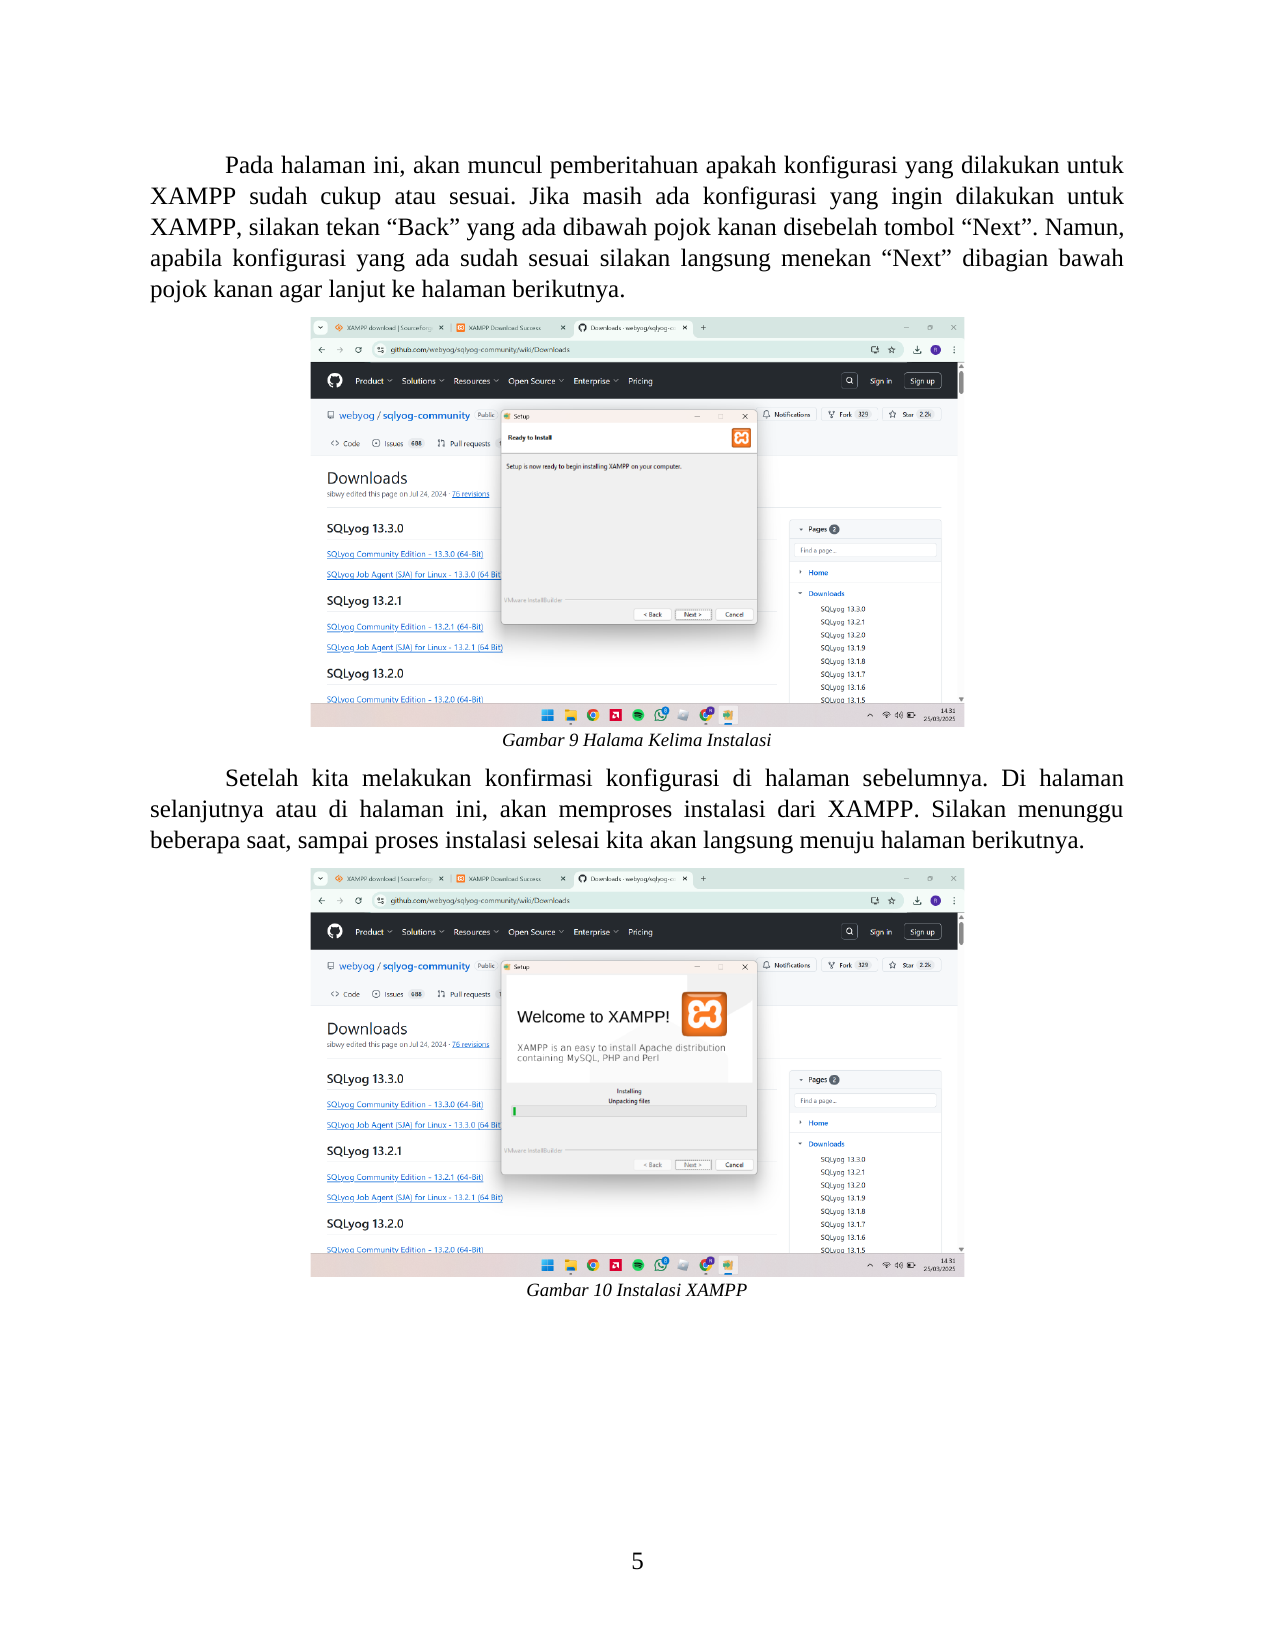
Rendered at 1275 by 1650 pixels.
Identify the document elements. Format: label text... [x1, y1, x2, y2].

text Pada halaman ini, akan muncul pemberitahuan apakah konfigurasi yang dilakukan untuk XAMPP sudah cukup atau sesuai. Jika masih ada konfigurasi yang ingin dilakukan untuk XAMPP, silakan tekan “Back” yang ada dibawah pojok kanan disebelah tombol “Next”. Namun, apabila konfigurasi yang ada sudah sesuai silakan langsung menekan “Next” dibagian bawah pojok kanan agar lanjut ke halaman berikutnya. [150, 150, 1125, 303]
text Setelah kita melakukan konfirmasi konfigurasi di halaman sebelumnya. Di halaman selanjutnya atau di halaman ini, akan memproses instalasi dari XAMPP. Silakan menunggu beberapa saat, sampai proses instalasi selesai kita akan langsung menuju halaman berikutnya. [150, 763, 1125, 853]
picture [310, 868, 965, 1277]
picture [310, 317, 965, 727]
